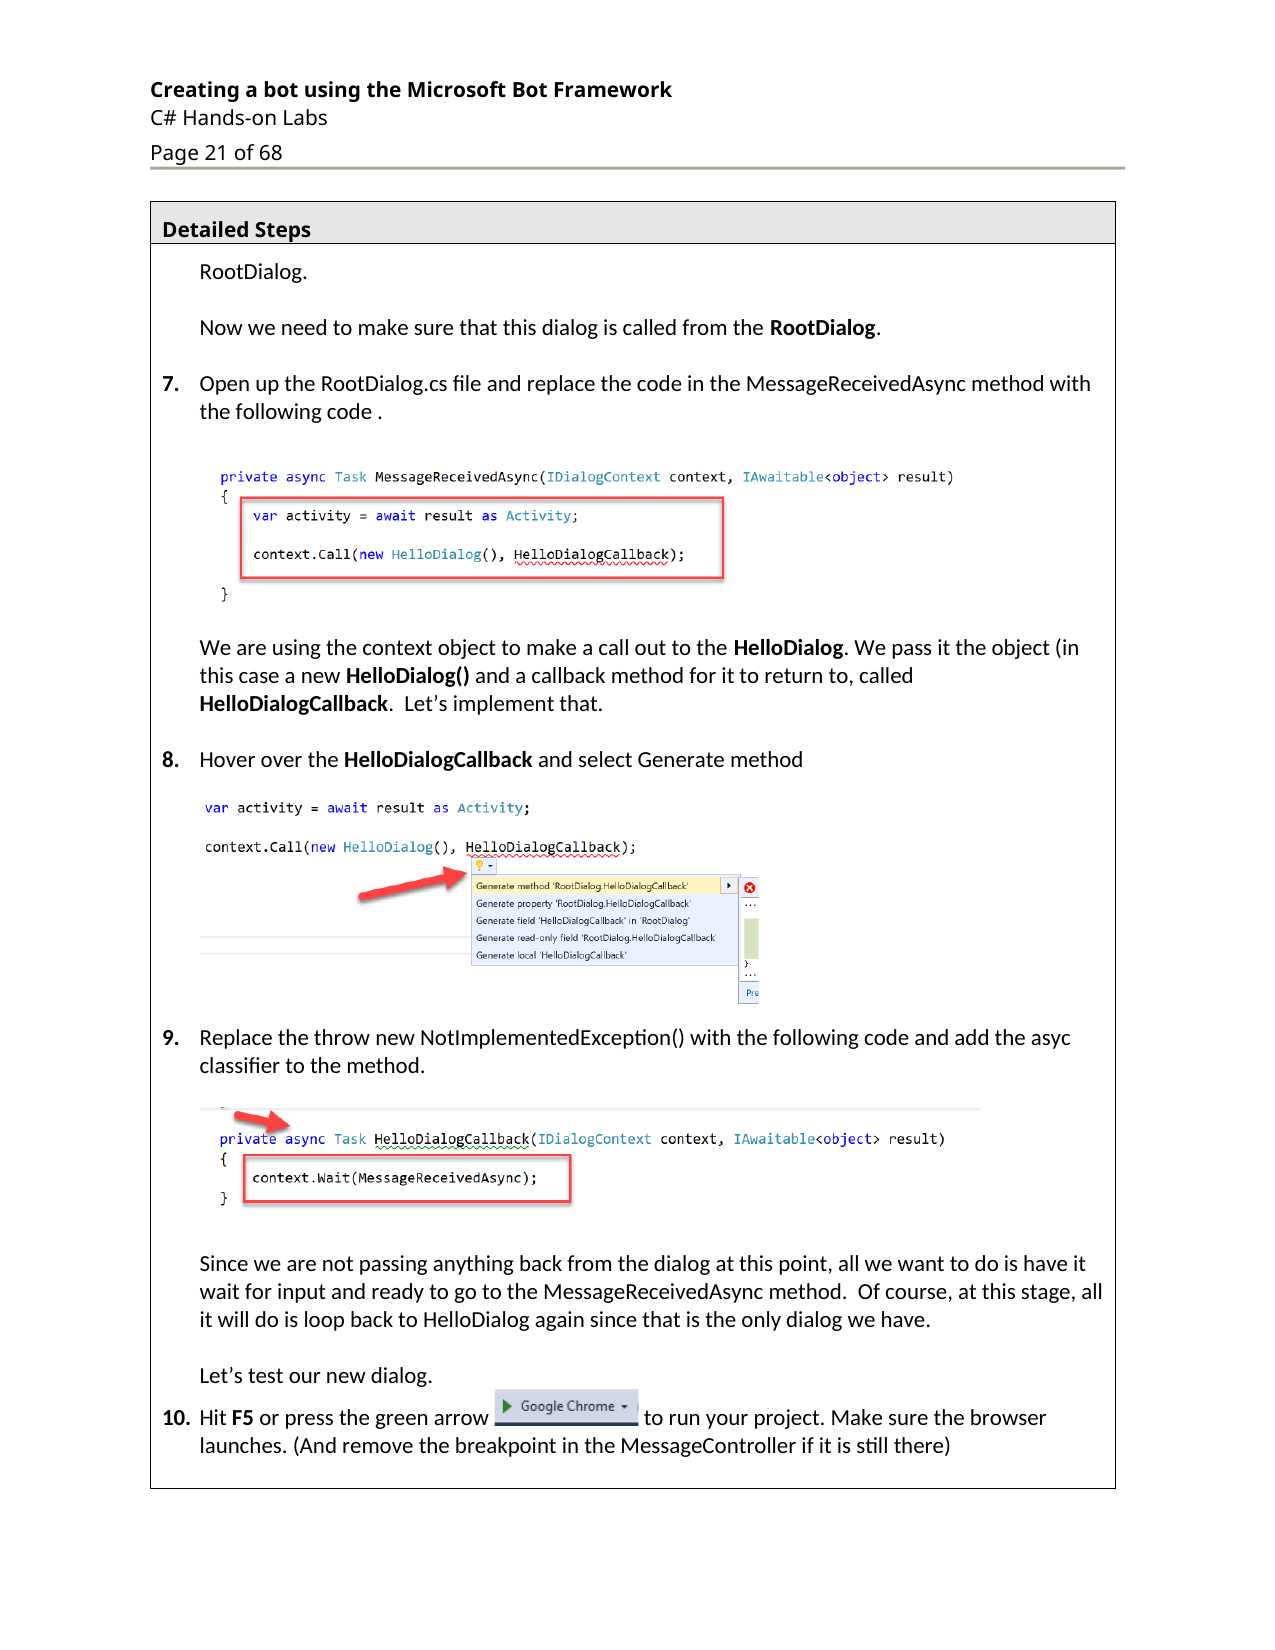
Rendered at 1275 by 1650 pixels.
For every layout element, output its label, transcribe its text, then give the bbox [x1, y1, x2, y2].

picture [494, 1389, 639, 1426]
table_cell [151, 244, 1115, 1487]
picture [199, 801, 759, 1024]
table_header Detailed Steps [151, 202, 1115, 243]
picture [199, 453, 973, 605]
picture [199, 1107, 980, 1222]
